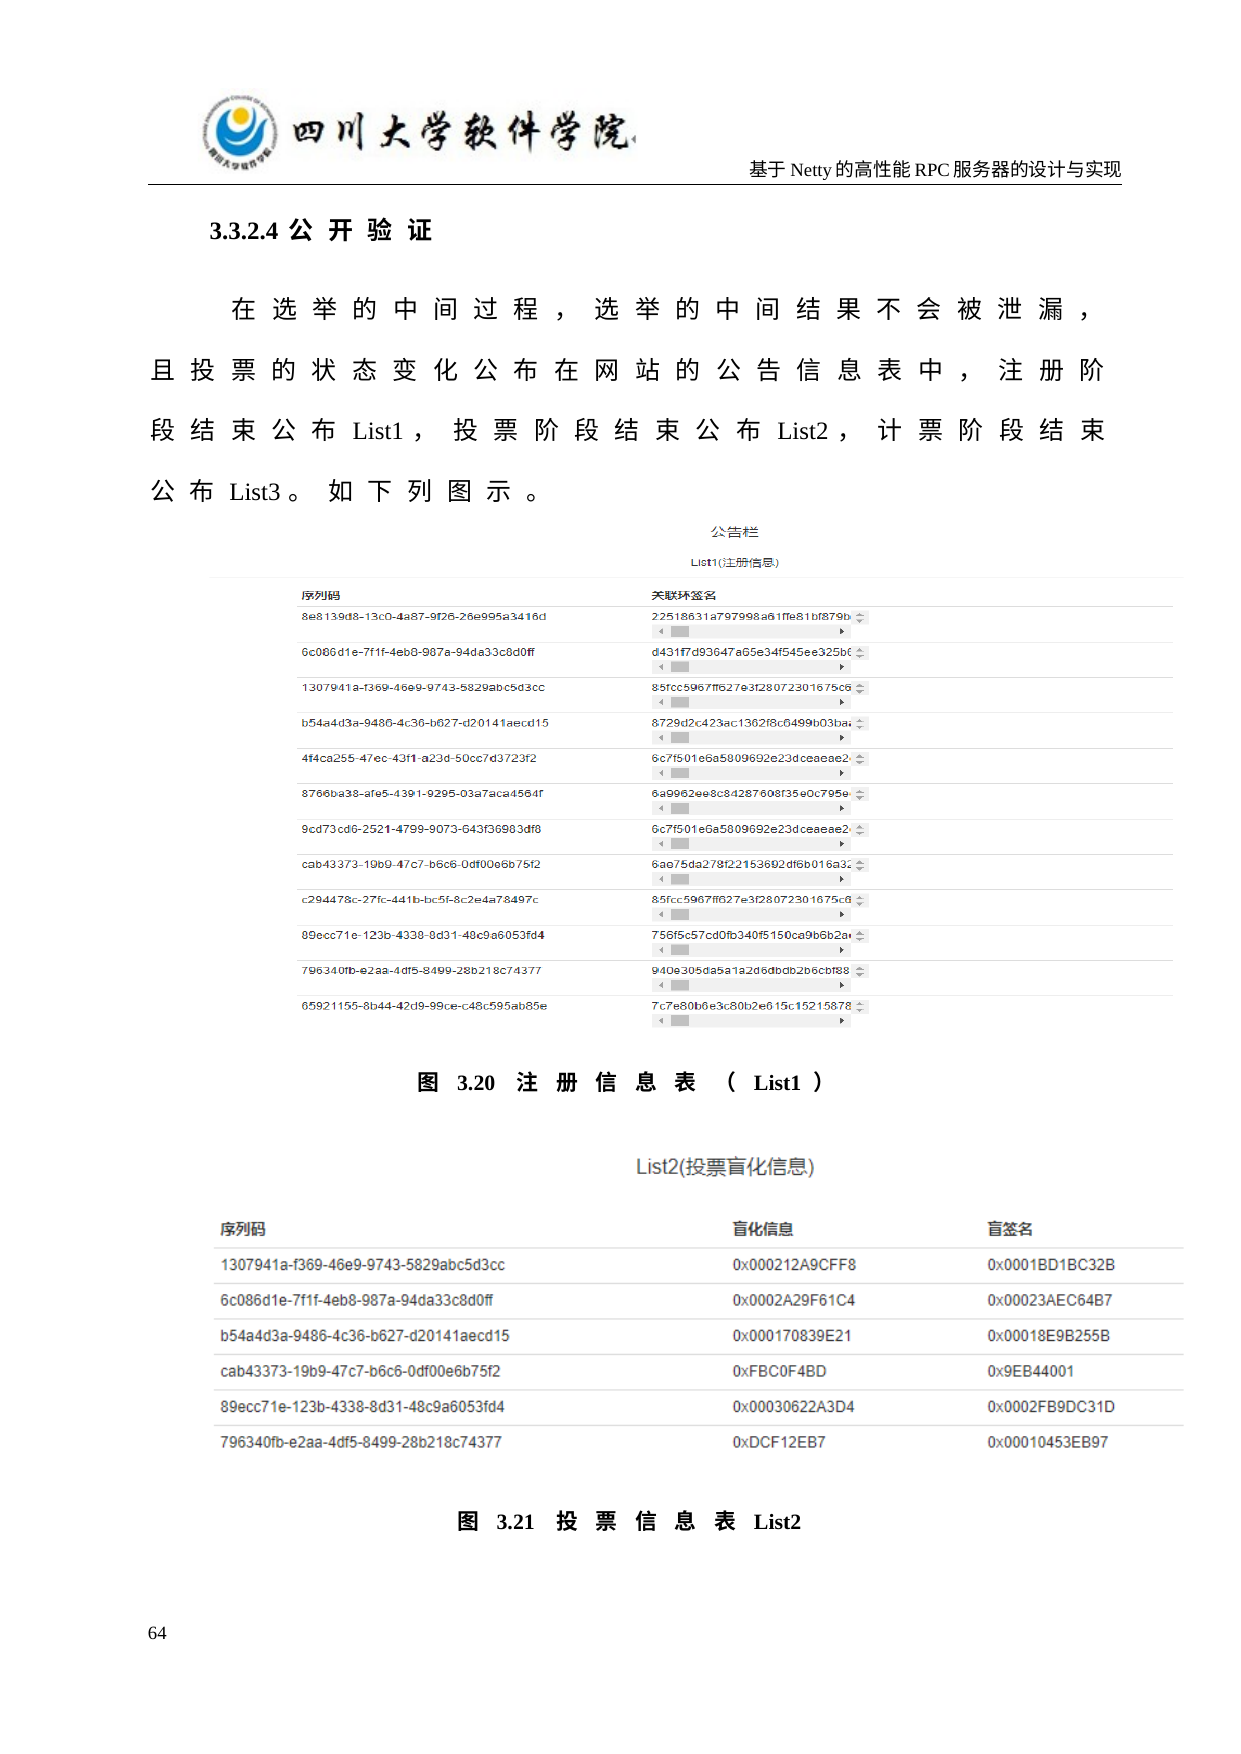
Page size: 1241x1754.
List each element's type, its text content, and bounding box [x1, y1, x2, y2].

text 在选举的中间过程，选举的中间结果不会被泄漏，且投票的状态变化公布在网站的公告信息表中，注册阶段结束公布List1，投票阶段结束公布List2，计票阶段结束公布List3。如下列图示。 [150, 277, 1120, 520]
text 3.3.2.4 公开验证 [150, 198, 1120, 259]
text 图3.20 注册信息表（List1） [150, 1050, 1120, 1111]
picture [209, 1141, 1184, 1468]
picture [209, 522, 1184, 1028]
text 图3.21 投票信息表List2 [150, 1490, 1120, 1550]
picture [197, 88, 639, 177]
